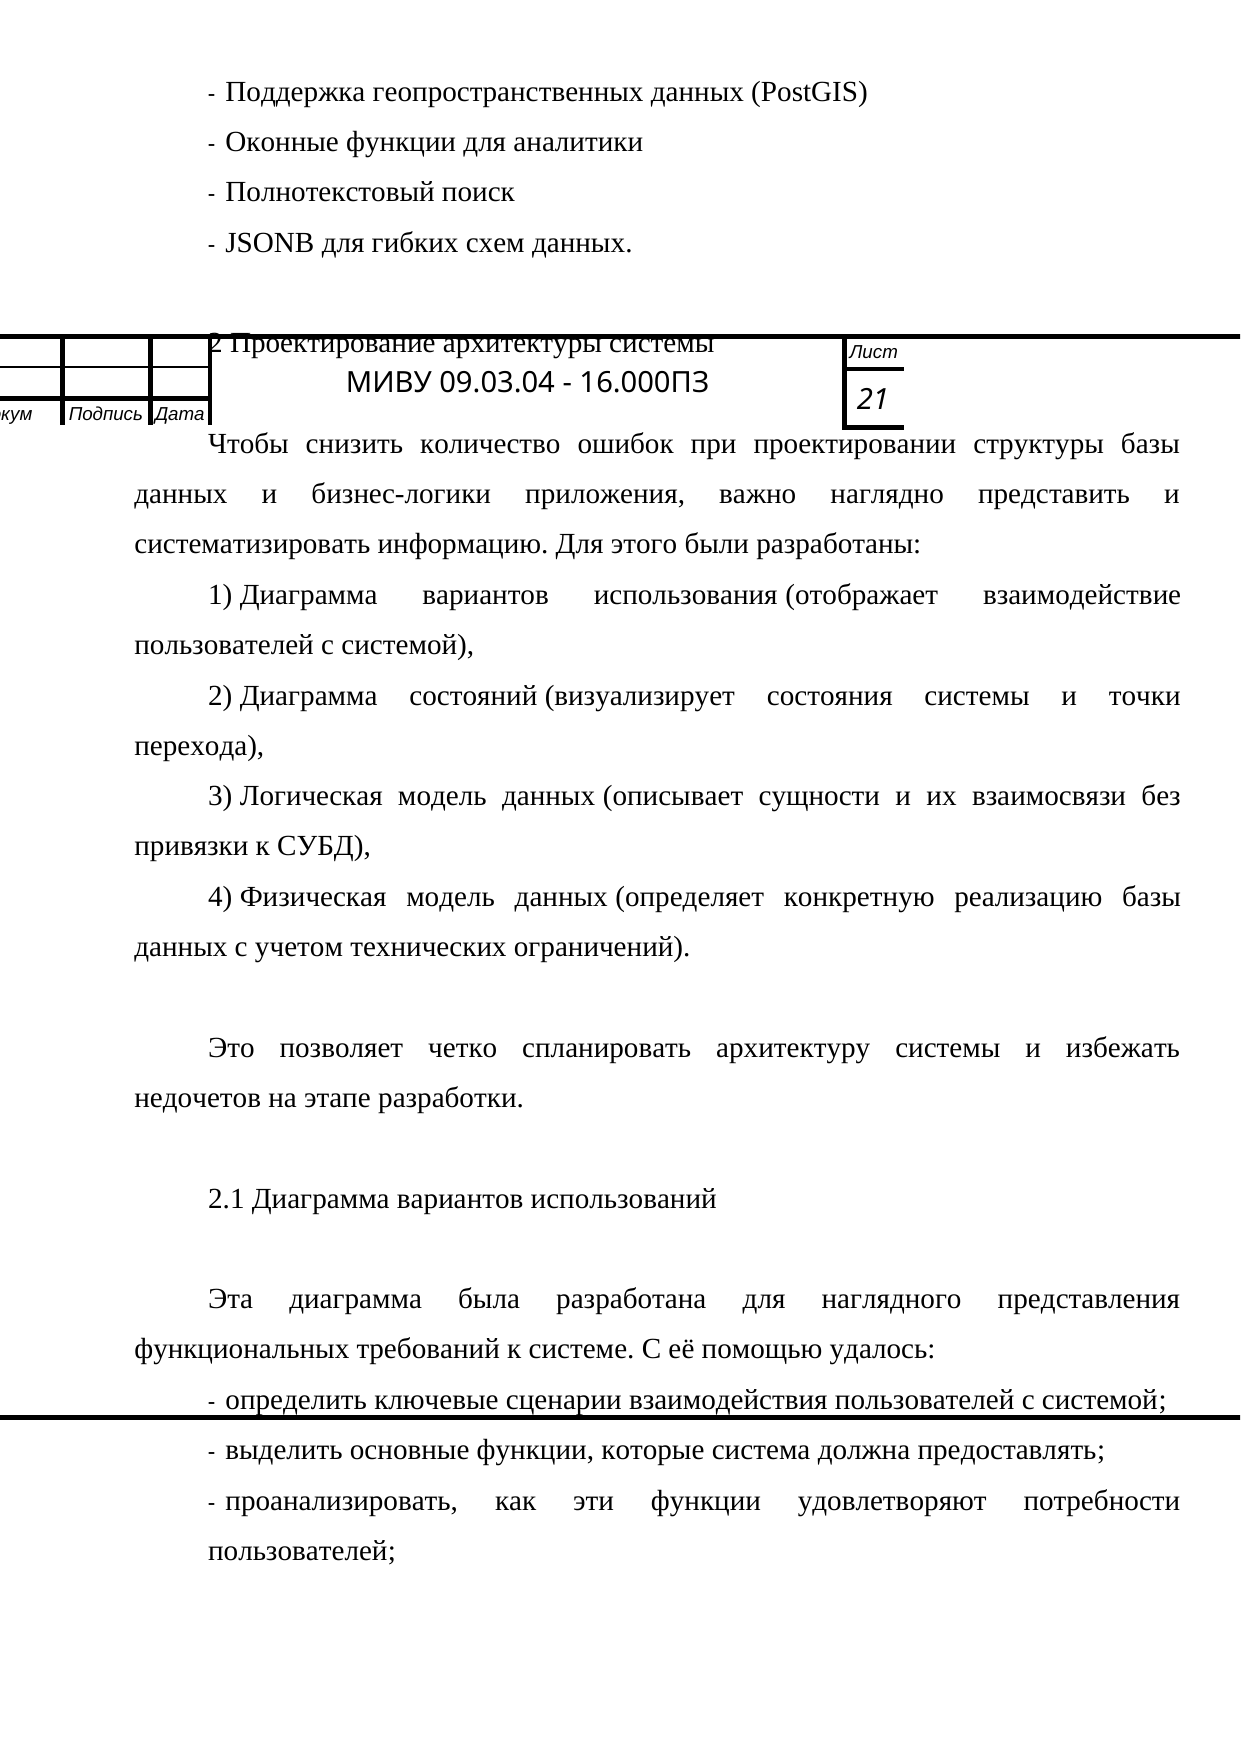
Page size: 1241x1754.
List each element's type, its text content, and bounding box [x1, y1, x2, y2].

list Логическая модель данных (описывает сущности и их взаимосвязи без привязки к СУБД), [134, 778, 1181, 862]
text 2.1 Диаграмма вариантов использований [134, 1181, 1181, 1214]
text 2 Проектирование архитектуры системы [134, 325, 1181, 359]
list JSONB для гибких схем данных. [208, 225, 1181, 258]
list Диаграмма вариантов использования (отображает взаимодействие пользователей с системой), [134, 577, 1181, 661]
list Полнотекстовый поиск [208, 174, 1181, 208]
text Это позволяет четко спланировать архитектуру системы и избежать недочетов на этапе разработки. [134, 1030, 1181, 1114]
text Чтобы снизить количество ошибок при проектировании структуры базы данных и бизнес-логики приложения, важно наглядно представить и систематизировать информацию. Для этого были разработаны: [134, 426, 1181, 560]
list Физическая модель данных (определяет конкретную реализацию базы данных с учетом технических ограничений). [134, 879, 1181, 963]
list проанализировать, как эти функции удовлетворяют потребности пользователей; [208, 1483, 1181, 1566]
list Диаграмма состояний (визуализирует состояния системы и точки перехода), [134, 678, 1181, 761]
text Эта диаграмма была разработана для наглядного представления функциональных требований к системе. С её помощью удалось: [134, 1281, 1181, 1365]
list Оконные функции для аналитики [208, 124, 1181, 158]
list определить ключевые сценарии взаимодействия пользователей с системой; [208, 1382, 1181, 1416]
list Поддержка геопространственных данных (PostGIS) [208, 74, 1181, 107]
list выделить основные функции, которые система должна предоставлять; [208, 1432, 1181, 1466]
